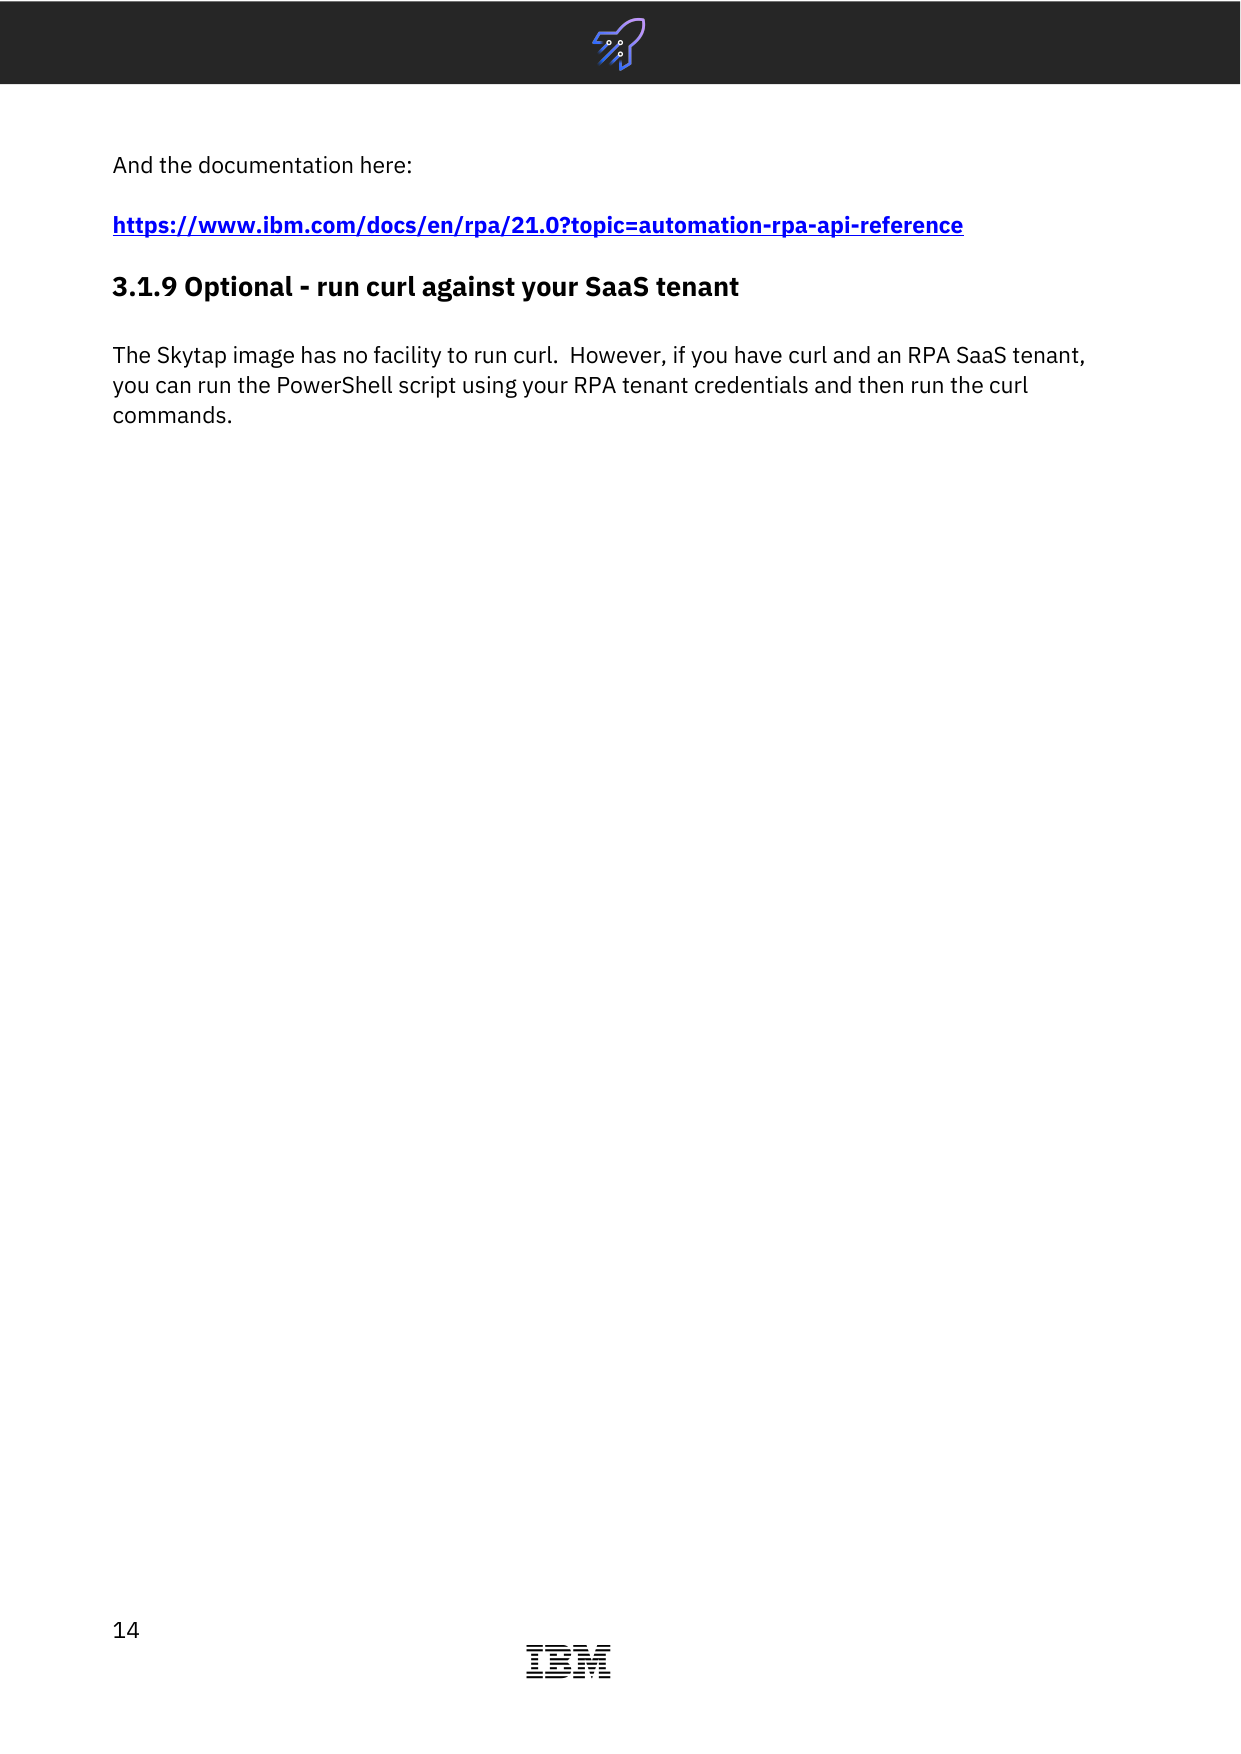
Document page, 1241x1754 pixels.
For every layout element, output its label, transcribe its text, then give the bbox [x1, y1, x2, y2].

picture [526, 1645, 611, 1679]
text And the documentation here: [112, 150, 1128, 180]
picture [588, 14, 649, 75]
text https://www.ibm.com/docs/en/rpa/21.0?topic=automation-rpa-api-reference [112, 209, 1128, 239]
text The Skytap image has no facility to run curl. However, if you have curl and an RPA SaaS tenant, you can run the PowerShell script using your RPA tenant credentials and then run the curl commands. [112, 340, 1128, 429]
subtitle Optional - run curl against your SaaS tenant [112, 269, 1128, 304]
